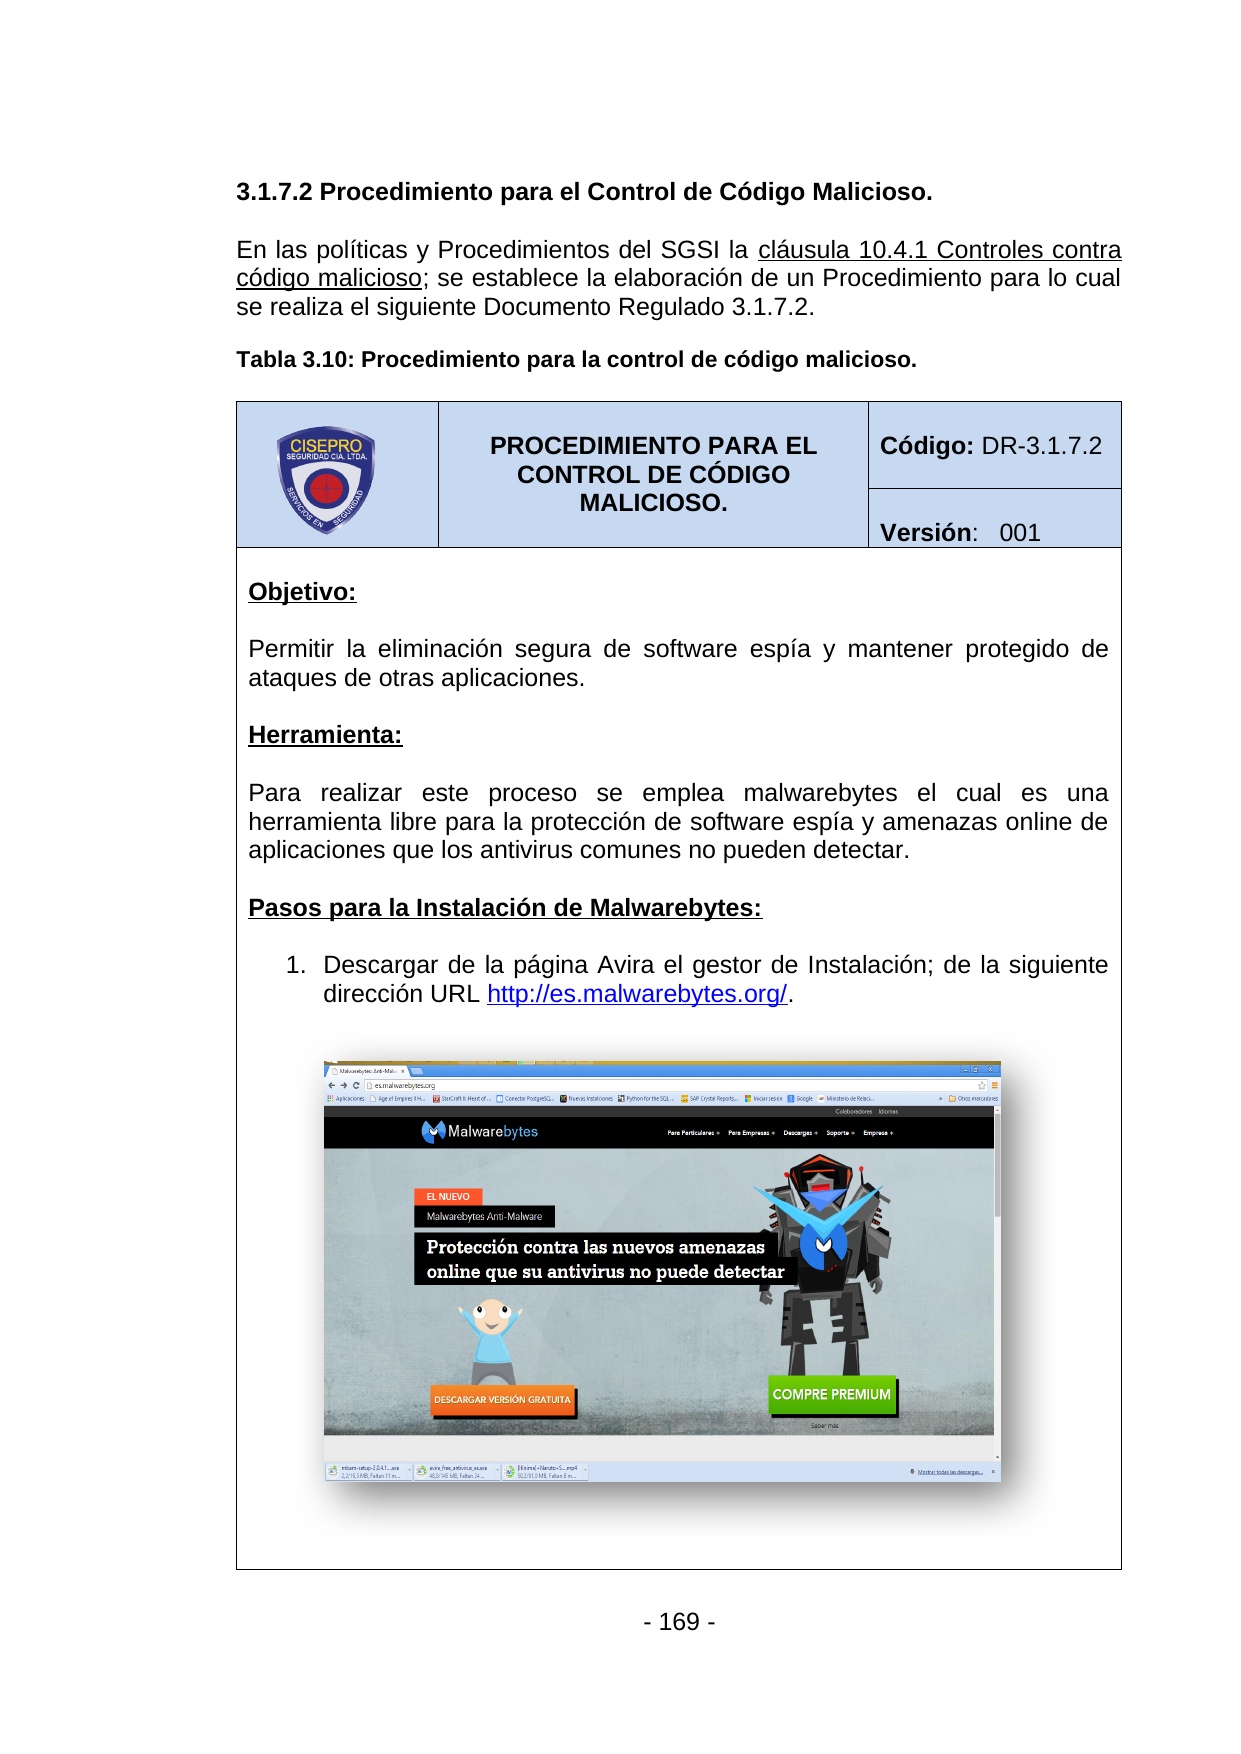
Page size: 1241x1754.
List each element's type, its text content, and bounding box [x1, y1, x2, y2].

table_header PROCEDIMIENTO PARA EL CONTROL DE CÓDIGO MALICIOSO. [439, 402, 868, 547]
subtitle 3.1.7.2 Procedimiento para el Control de Código Malicioso. [236, 177, 1122, 206]
text En las políticas y Procedimientos del SGSI la cláusula 10.4.1 Controles contra código malicioso; se establece la elaboración de un Procedimiento para lo cual se realiza el siguiente Documento Regulado 3.1.7.2. [236, 235, 1122, 321]
picture [277, 426, 378, 535]
picture [324, 1061, 1001, 1482]
table_cell Versión: 001 [869, 489, 1121, 547]
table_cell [237, 548, 1121, 1569]
table_header Código: DR-3.1.7.2 [869, 402, 1121, 488]
text Tabla 3.10: Procedimiento para la control de código malicioso. [236, 346, 1122, 372]
table_header [237, 402, 438, 547]
